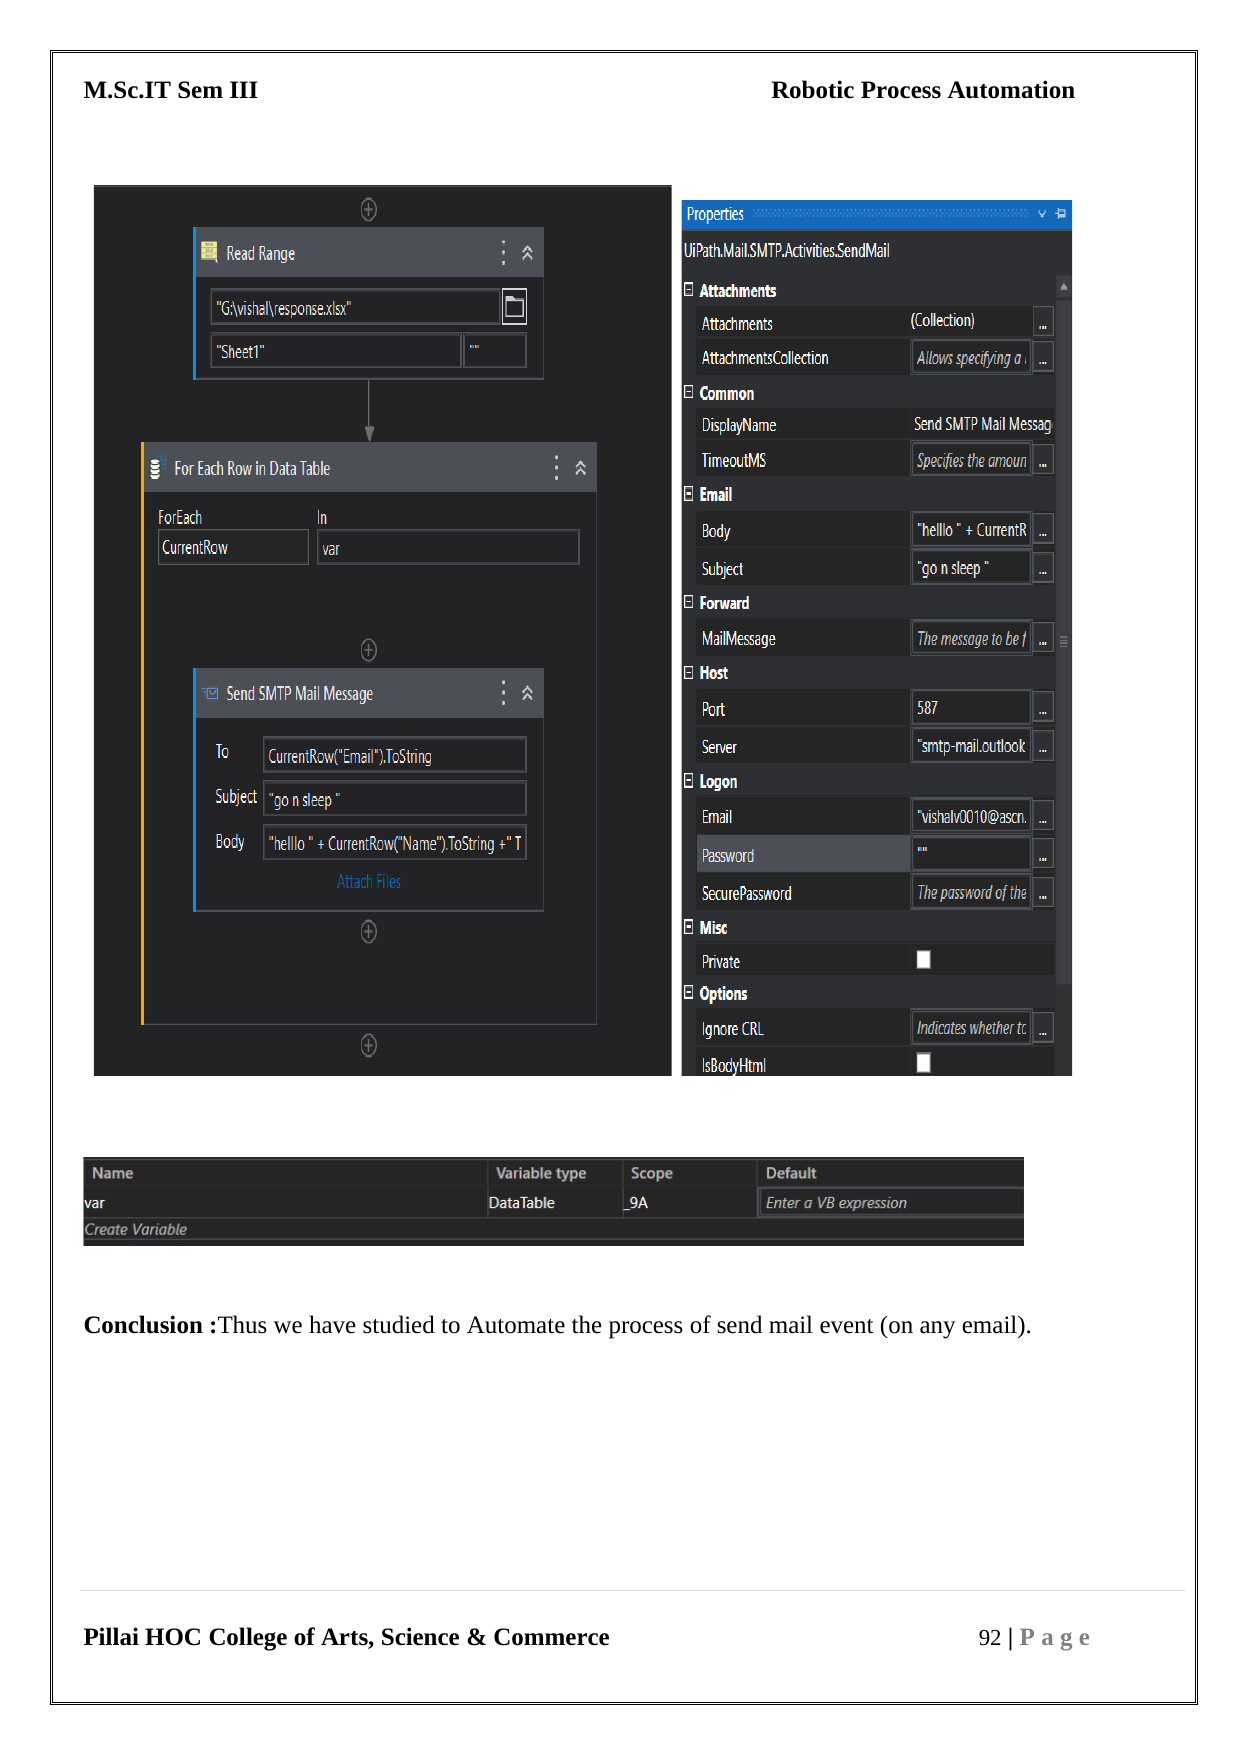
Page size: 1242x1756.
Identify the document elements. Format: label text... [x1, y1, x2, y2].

text Conclusion :Thus we have studied to Automate the process of send mail event (on any email). [83, 1310, 1195, 1339]
picture [681, 200, 1073, 1076]
picture [83, 1157, 1024, 1246]
picture [93, 185, 672, 1076]
